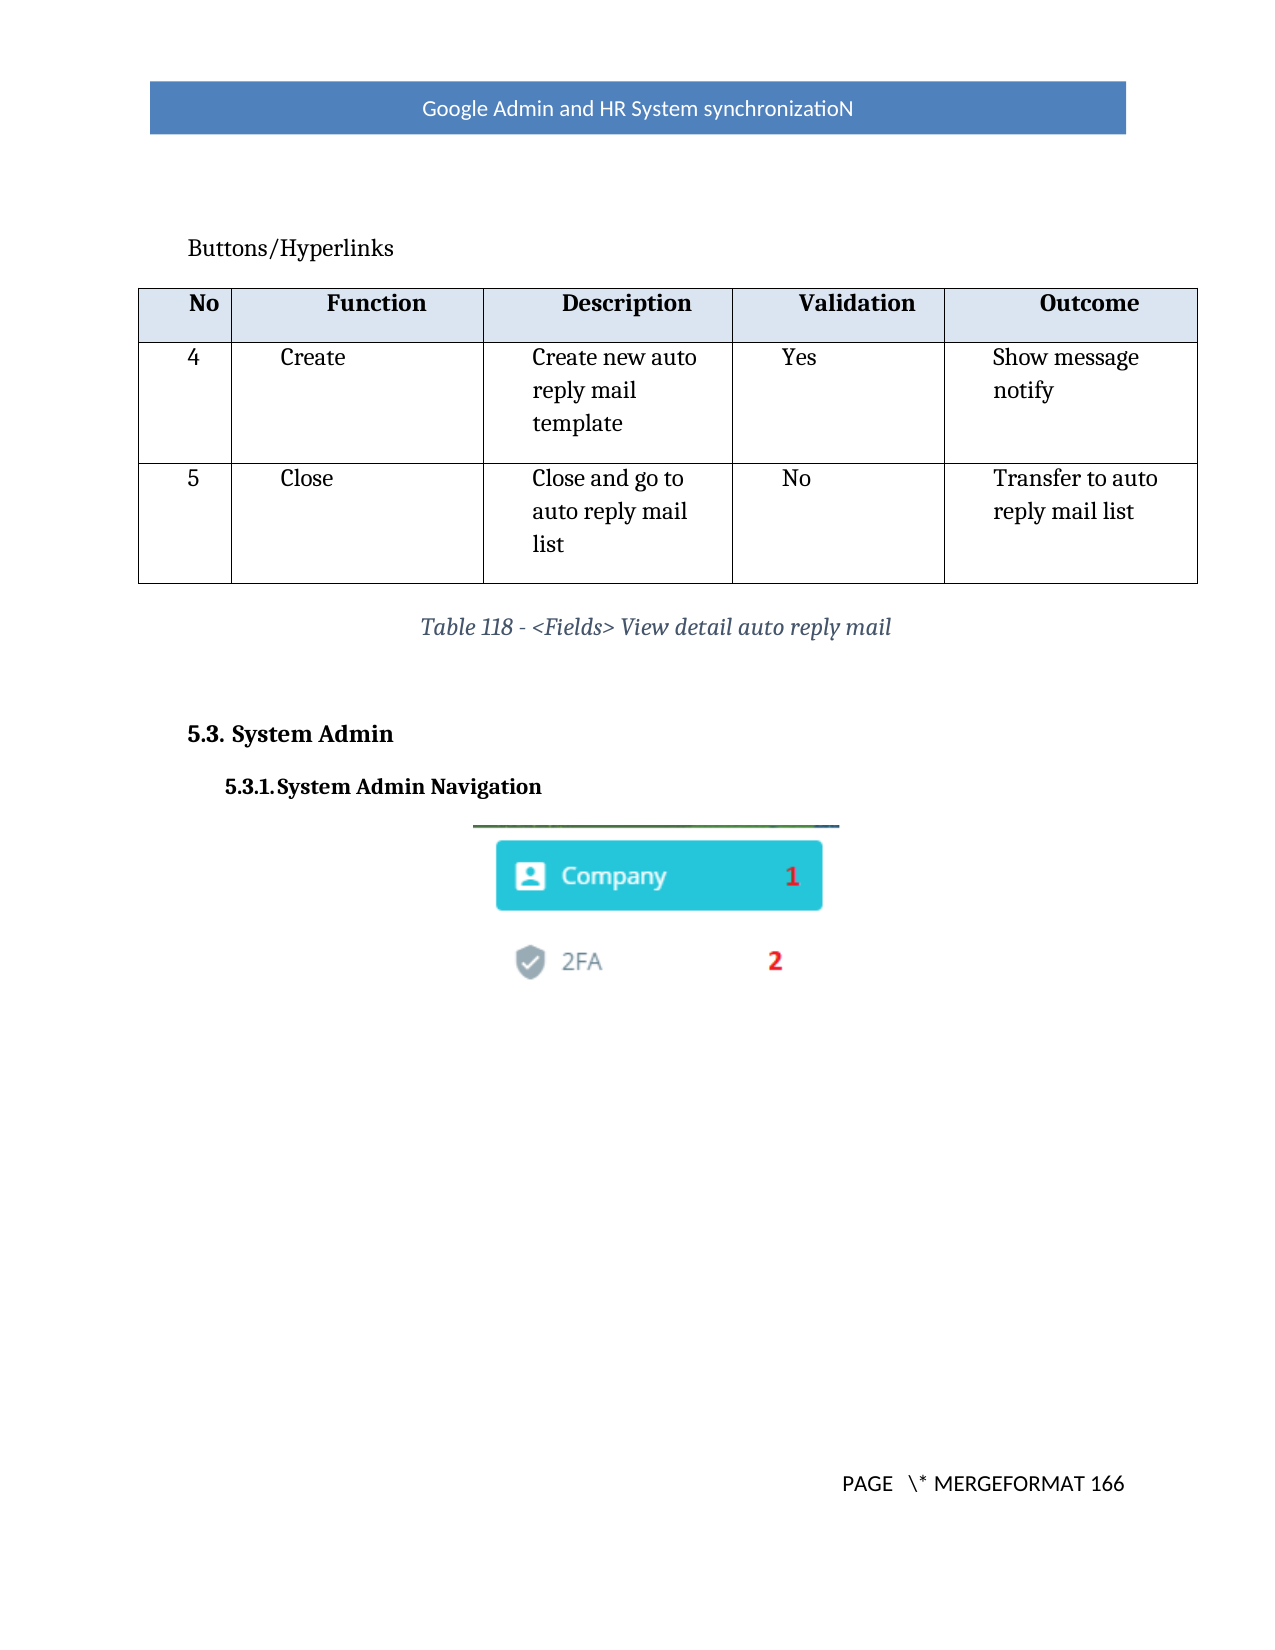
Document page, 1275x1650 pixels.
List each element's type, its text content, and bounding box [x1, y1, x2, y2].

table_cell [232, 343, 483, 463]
text Buttons/Hyperlinks [187, 234, 1125, 262]
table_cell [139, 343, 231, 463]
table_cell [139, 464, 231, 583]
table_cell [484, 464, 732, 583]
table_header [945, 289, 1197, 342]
picture [473, 825, 840, 1442]
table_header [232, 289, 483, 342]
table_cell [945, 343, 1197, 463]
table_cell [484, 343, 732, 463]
subtitle System Admin [187, 720, 1125, 749]
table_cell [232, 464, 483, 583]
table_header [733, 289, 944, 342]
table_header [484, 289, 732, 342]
subtitle System Admin Navigation [225, 774, 1125, 800]
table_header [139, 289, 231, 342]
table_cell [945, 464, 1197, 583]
text Table 118 - <Fields> View detail auto reply mail [187, 613, 1125, 642]
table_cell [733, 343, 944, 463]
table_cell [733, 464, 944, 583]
